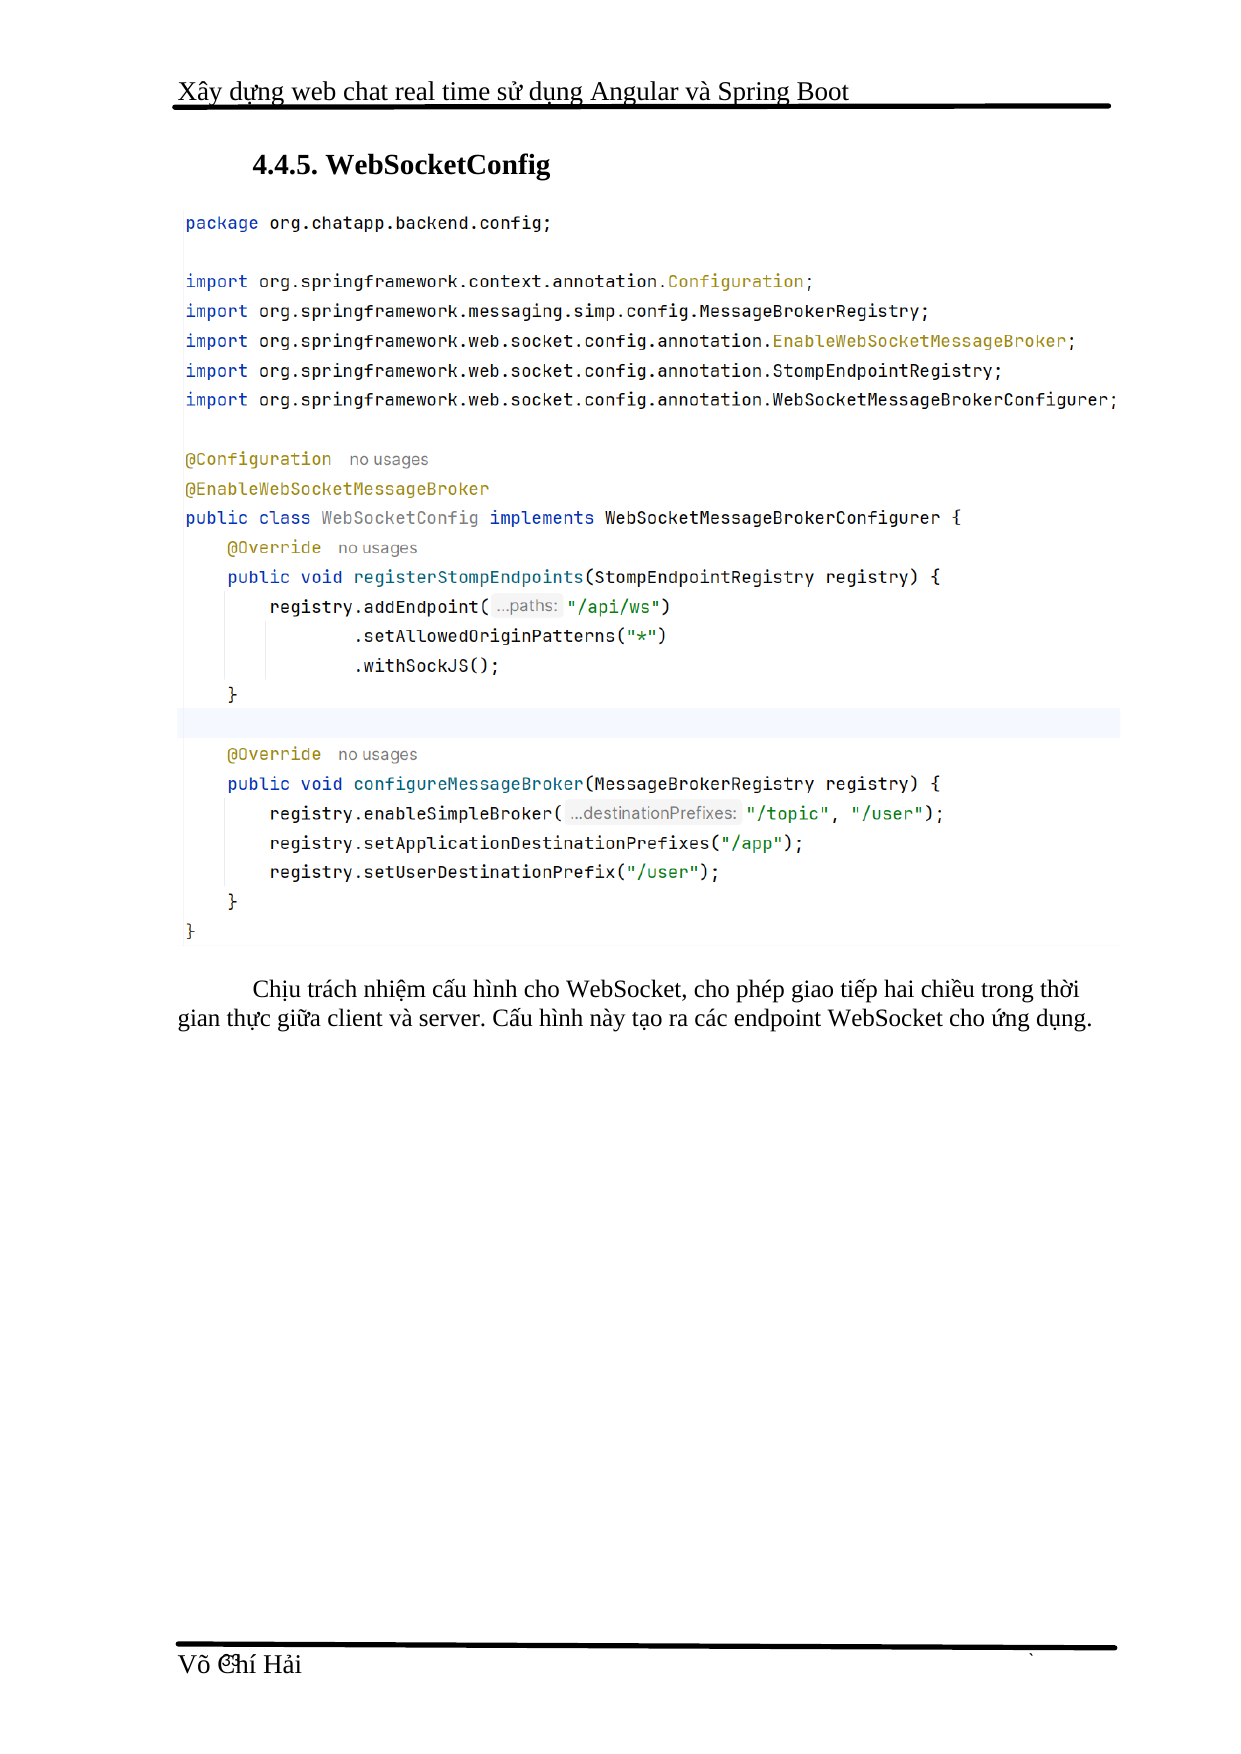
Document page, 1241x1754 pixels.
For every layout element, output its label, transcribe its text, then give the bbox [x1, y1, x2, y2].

text 4.4.5. WebSocketConfig [177, 147, 1122, 181]
picture [177, 210, 1121, 946]
text Chịu trách nhiệm cấu hình cho WebSocket, cho phép giao tiếp hai chiều trong thời gian thực giữa client và server. Cấu hình này tạo ra các endpoint WebSocket cho ứng dụng. [177, 974, 1122, 1032]
